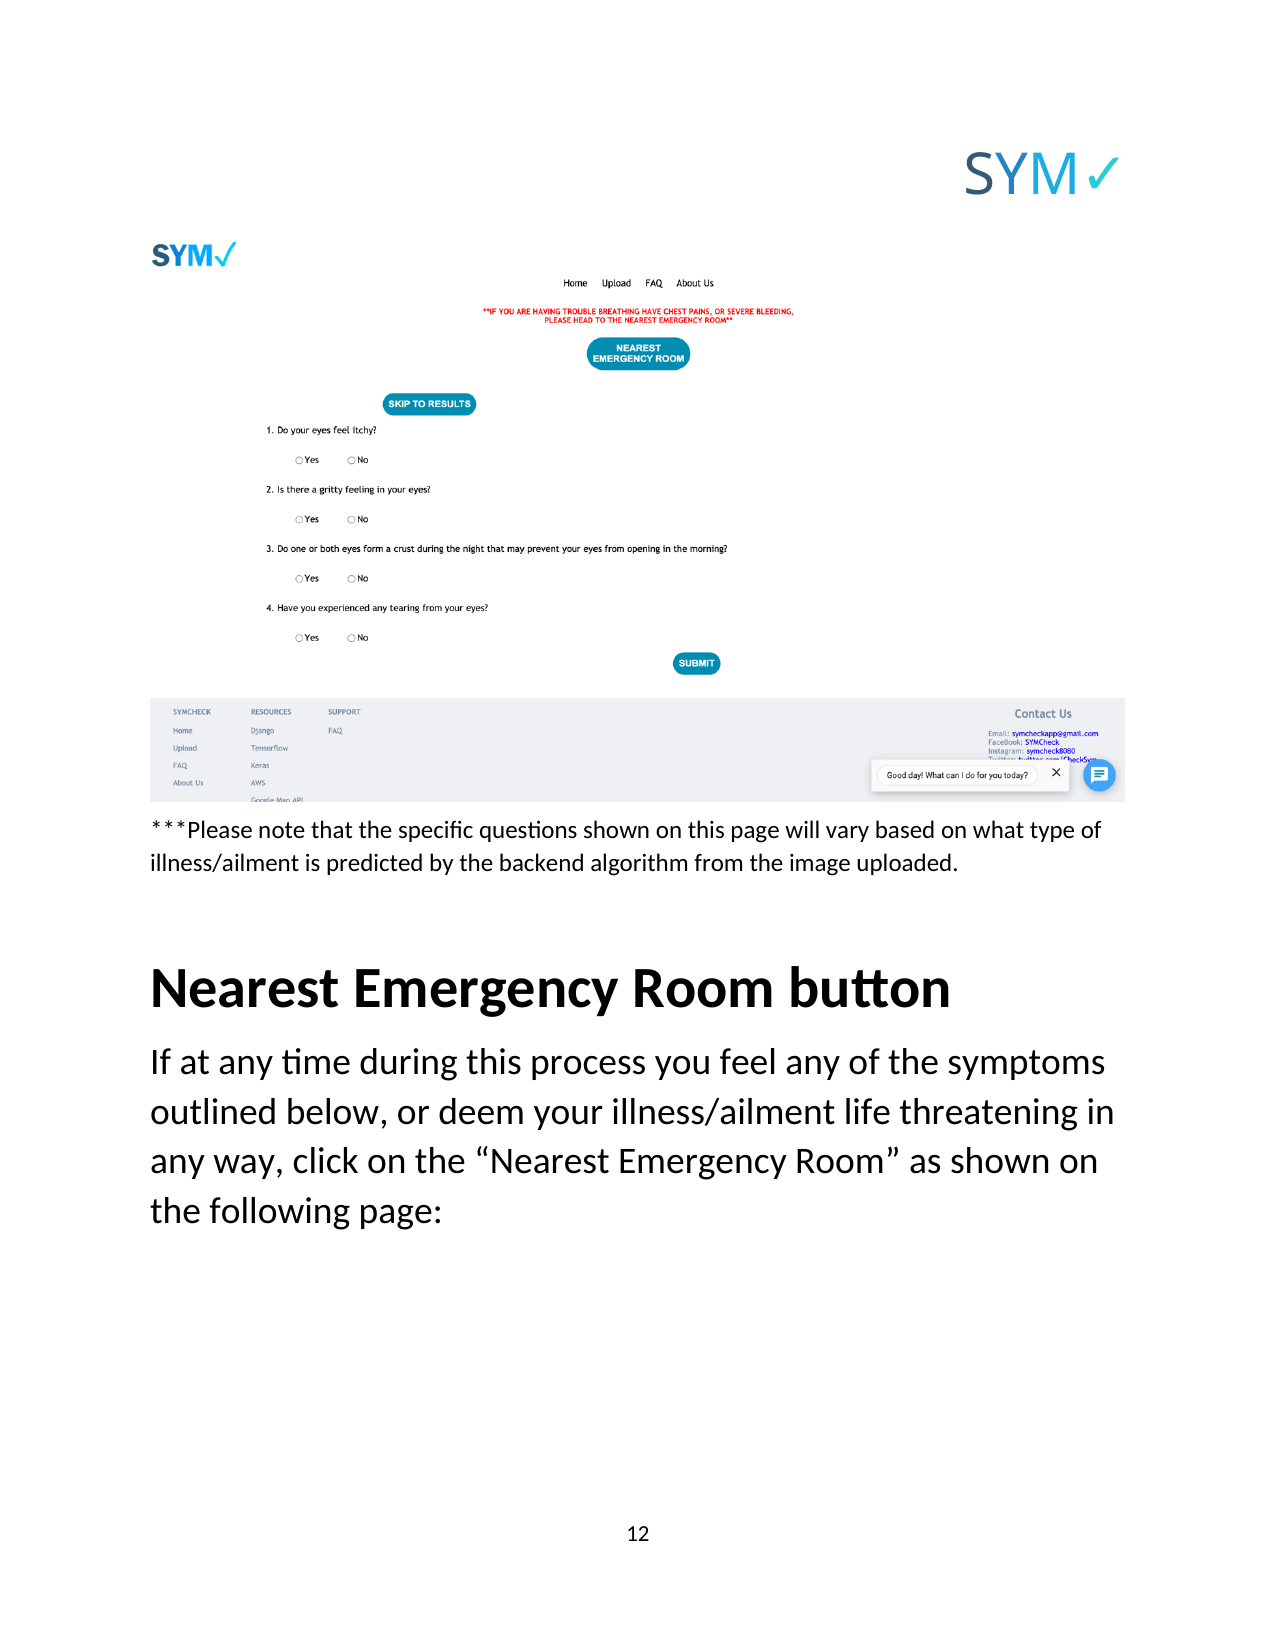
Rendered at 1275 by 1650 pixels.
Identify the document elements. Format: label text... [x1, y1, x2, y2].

text If at any time during this process you feel any of the symptoms outlined below, or deem your illness/ailment life threatening in any way, click on the “Nearest Emergency Room” as shown on the following page: [150, 1038, 1125, 1232]
text ***Please note that the specific questions shown on this page will vary based on what type of illness/ailment is predicted by the backend algorithm from the image uploaded. [150, 815, 1125, 878]
picture [150, 239, 1125, 802]
text Nearest Emergency Room button [150, 951, 1125, 1022]
